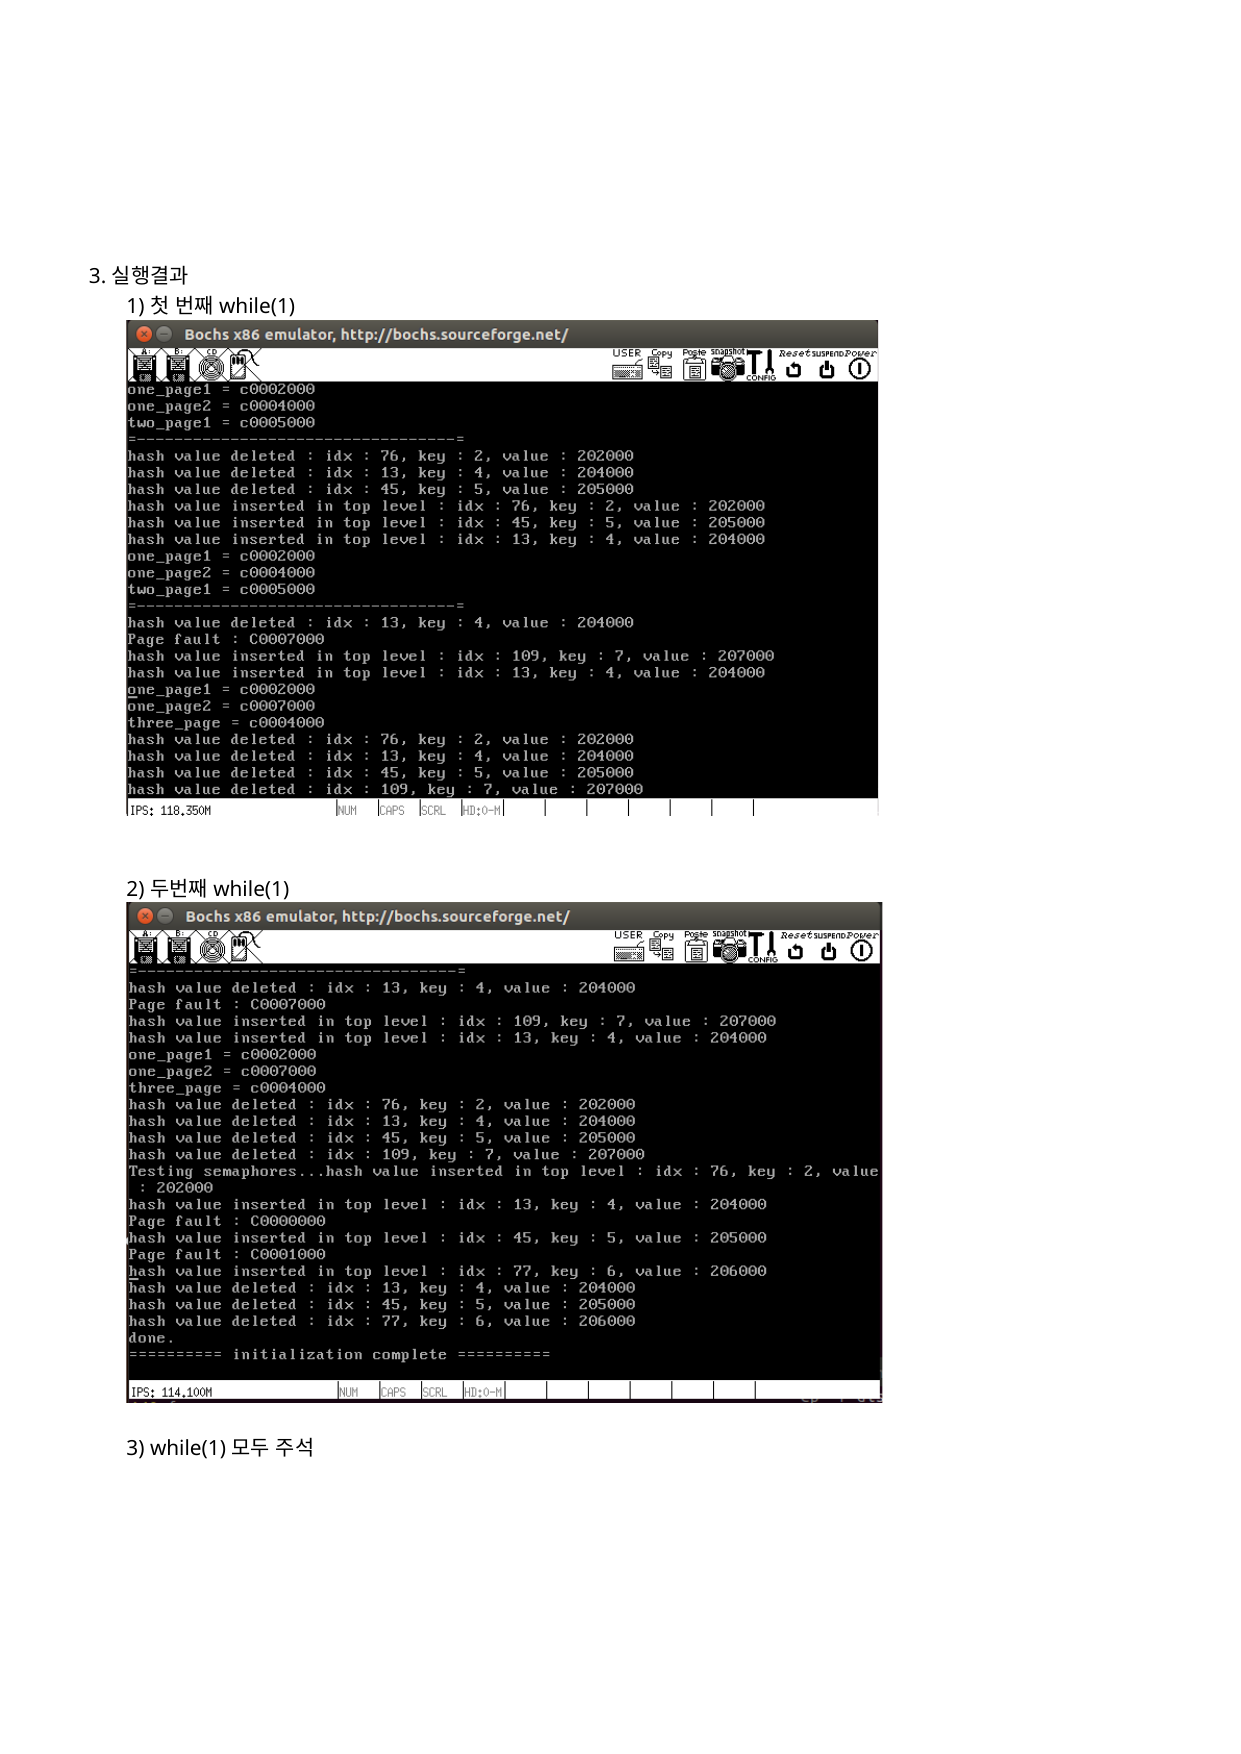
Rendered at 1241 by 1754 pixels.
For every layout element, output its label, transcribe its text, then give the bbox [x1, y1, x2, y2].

text 3) while(1) 모두 주석 [89, 1431, 1152, 1462]
text 3. 실행결과 [89, 259, 1152, 289]
text 1) 첫 번째 while(1) [89, 289, 1152, 320]
picture [126, 902, 883, 1403]
picture [126, 320, 879, 816]
text 2) 두번째 while(1) [89, 873, 1152, 903]
